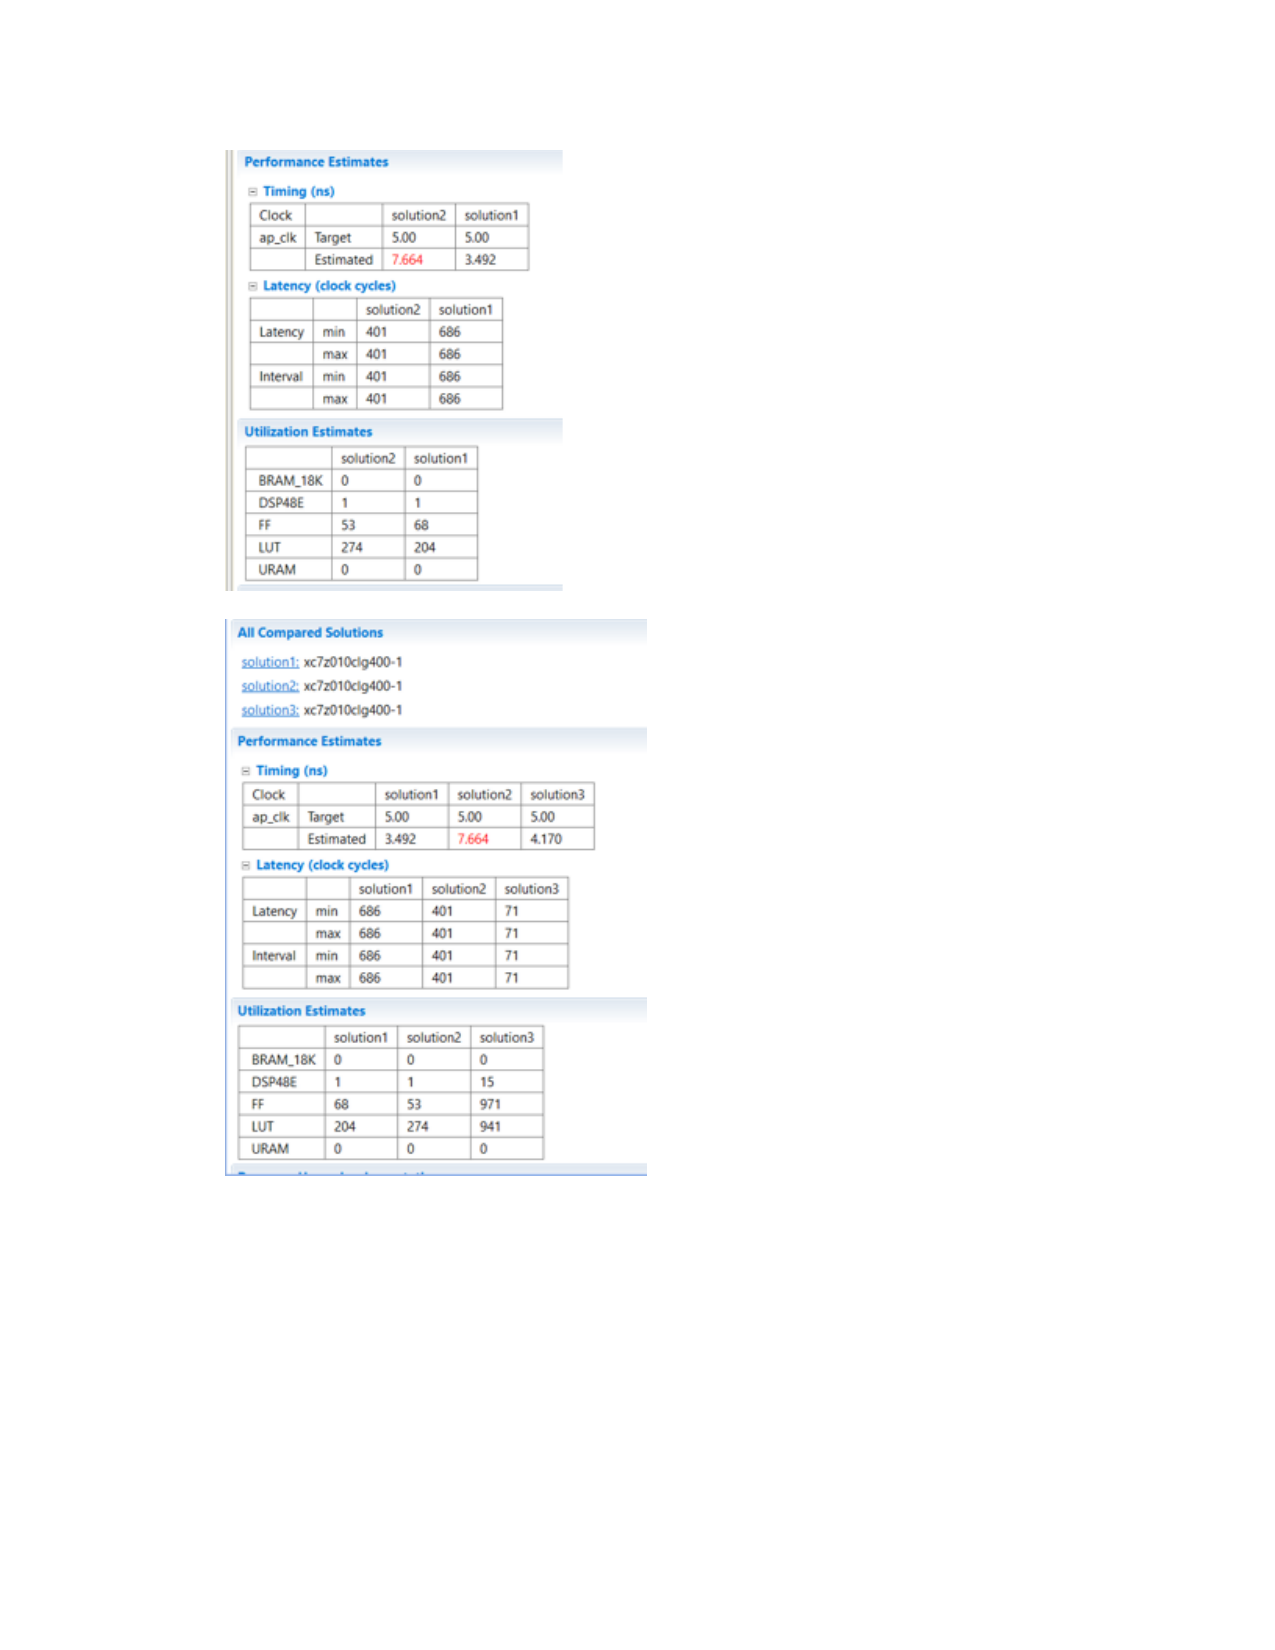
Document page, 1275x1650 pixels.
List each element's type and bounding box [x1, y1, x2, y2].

picture [225, 619, 647, 1176]
picture [225, 150, 563, 591]
